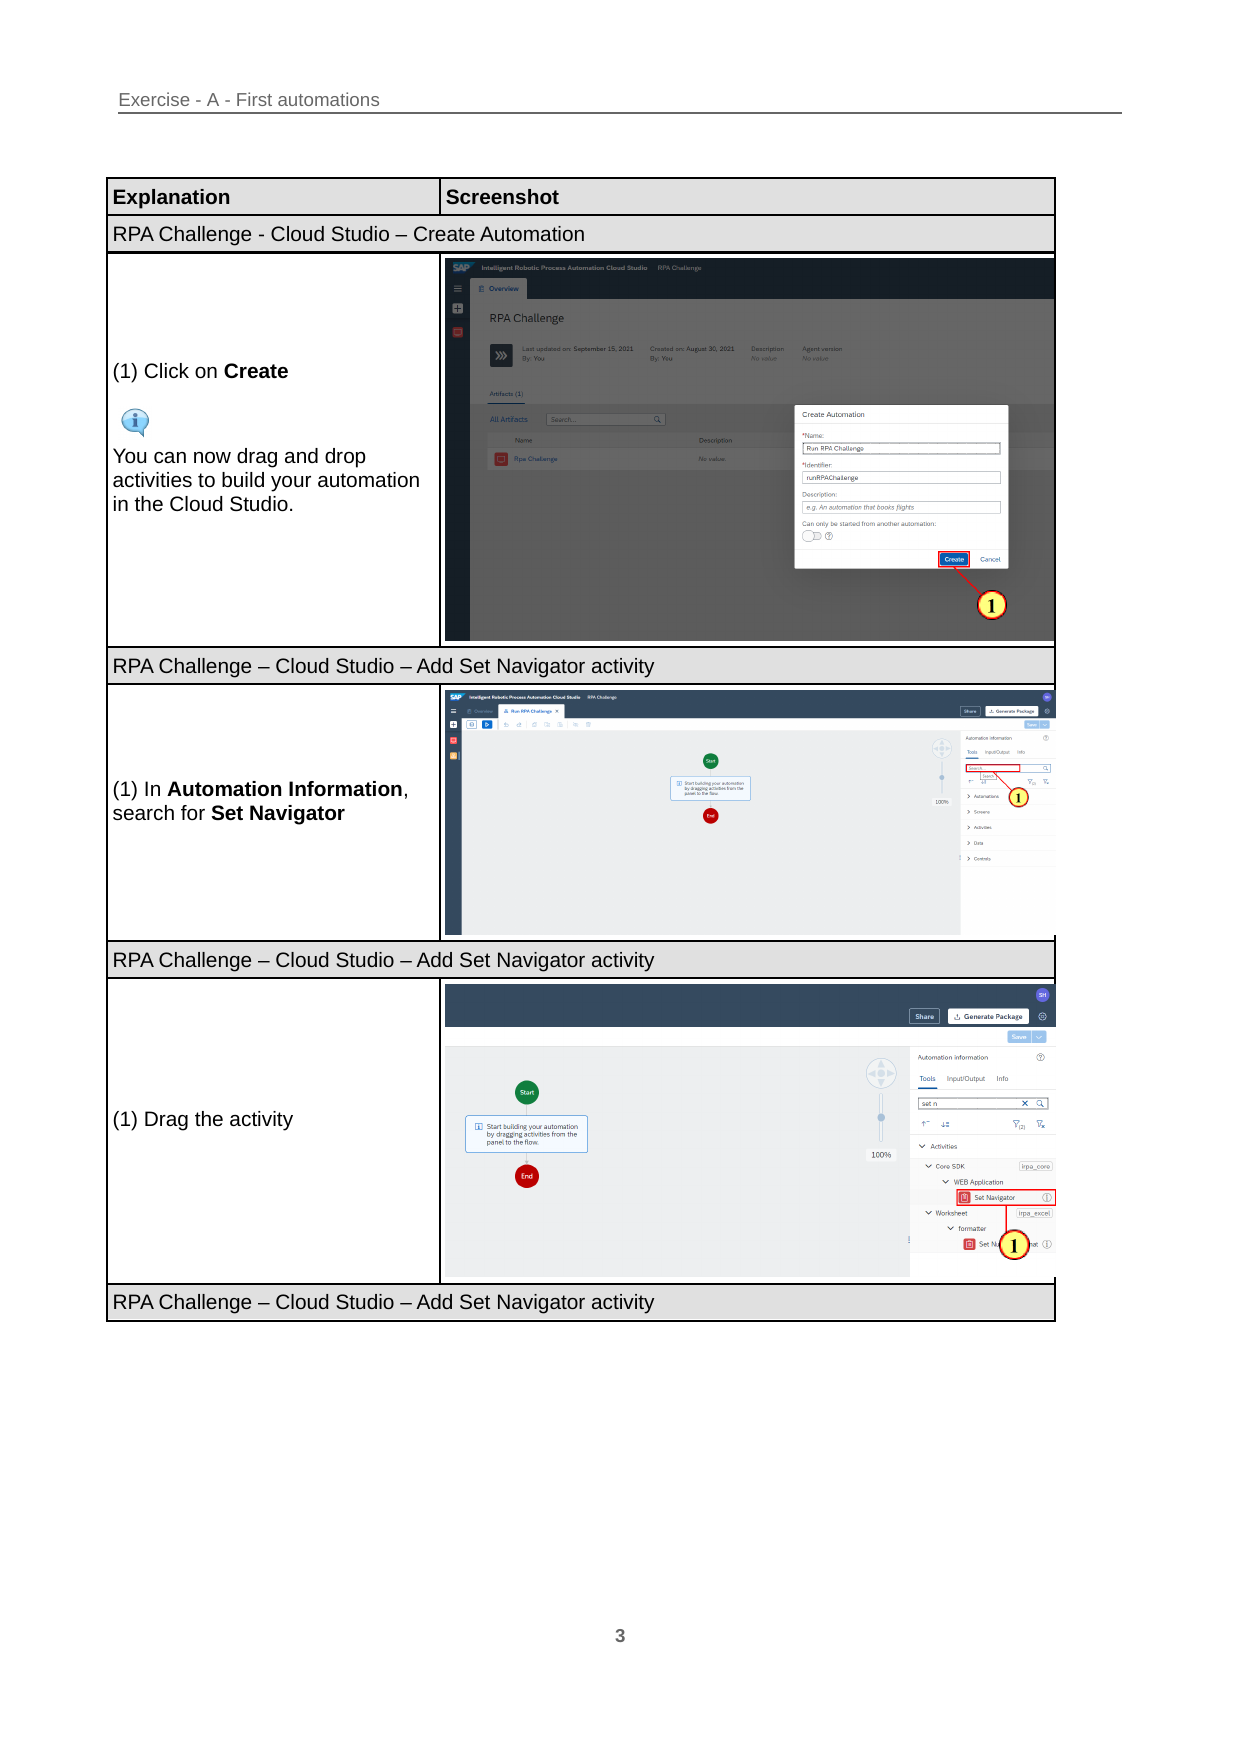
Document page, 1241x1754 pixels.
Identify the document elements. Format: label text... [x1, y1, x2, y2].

picture [445, 690, 1056, 935]
table_cell (1) Drag the activity [108, 979, 439, 1282]
table_cell (1) Click on Create You can now drag and drop activities to build your automation in the Cloud Studio. [108, 254, 439, 646]
table_header Screenshot [441, 179, 1054, 214]
table_cell RPA Challenge – Cloud Studio – Add Set Navigator activity [108, 1285, 1054, 1319]
table_cell [441, 254, 1054, 646]
picture [118, 406, 152, 440]
picture [445, 258, 1054, 641]
table_cell (1) In Automation Information, search for Set Navigator [108, 685, 439, 940]
picture [445, 984, 1056, 1277]
table_cell [441, 979, 1054, 1282]
table_cell [441, 685, 1054, 940]
table_cell RPA Challenge – Cloud Studio – Add Set Navigator activity [108, 942, 1054, 977]
table_cell RPA Challenge – Cloud Studio – Add Set Navigator activity [108, 648, 1054, 683]
table_header Explanation [108, 179, 439, 214]
table_cell RPA Challenge - Cloud Studio – Create Automation [108, 216, 1054, 251]
